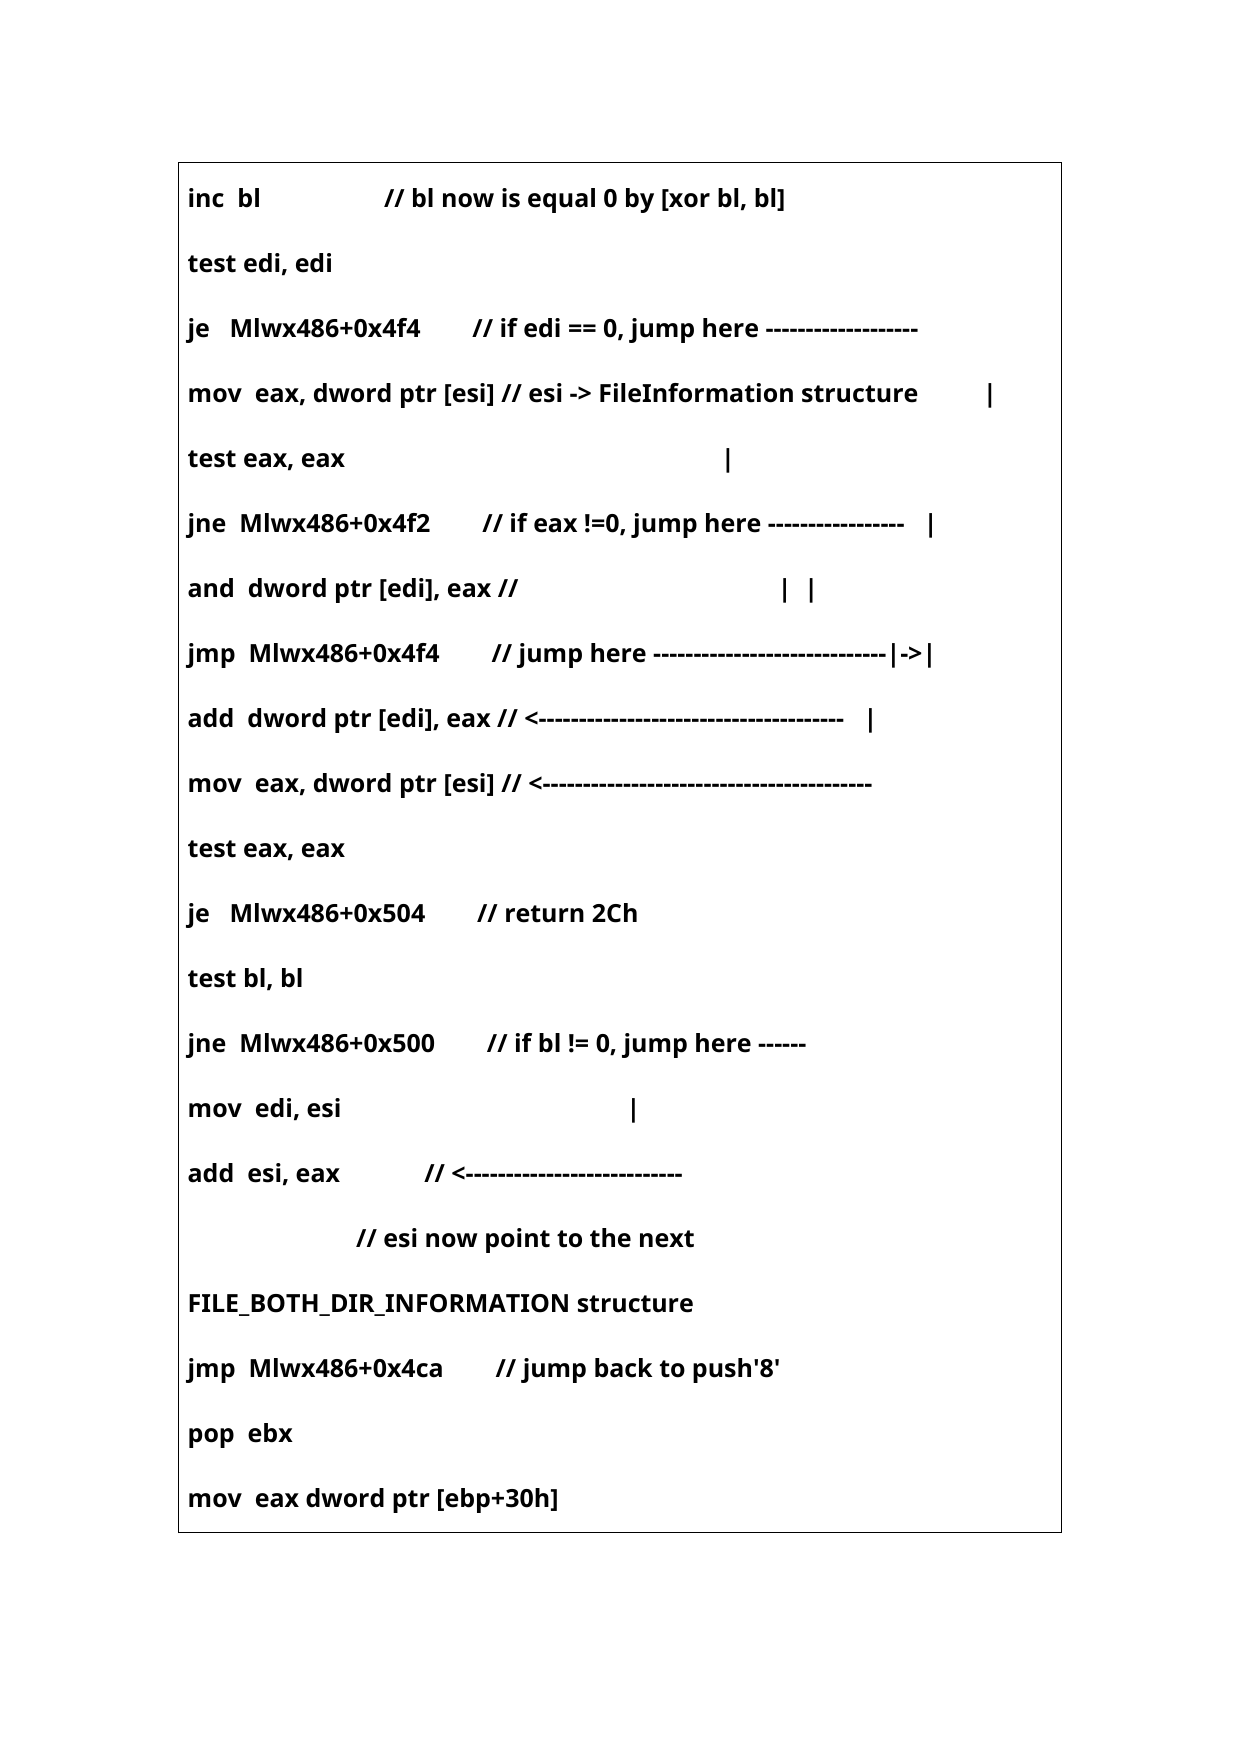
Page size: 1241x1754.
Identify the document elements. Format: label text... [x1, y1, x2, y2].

text inc bl // bl now is equal 0 by [xor bl, bl] [179, 163, 1061, 230]
text je Mlwx486+0x4f4 // if edi == 0, jump here ------------------- [187, 295, 1053, 360]
text // esi now point to the next FILE_BOTH_DIR_INFORMATION structure [187, 1205, 1053, 1335]
text je Mlwx486+0x504 // return 2Ch [187, 880, 1053, 945]
text mov eax dword ptr [ebp+30h] [179, 1462, 1061, 1532]
text mov edi, esi | [187, 1075, 1053, 1140]
text jmp Mlwx486+0x4ca // jump back to push'8' [187, 1335, 1053, 1400]
text test edi, edi [187, 230, 1053, 295]
text add esi, eax // <--------------------------- [187, 1140, 1053, 1205]
text jne Mlwx486+0x4f2 // if eax !=0, jump here ----------------- | [187, 490, 1053, 555]
text pop ebx [187, 1400, 1053, 1462]
text test eax, eax [187, 815, 1053, 880]
text mov eax, dword ptr [esi] // esi -> FileInformation structure | [187, 360, 1053, 425]
text jne Mlwx486+0x500 // if bl != 0, jump here ------ [187, 1010, 1053, 1075]
text jmp Mlwx486+0x4f4 // jump here -----------------------------|->| [187, 620, 1053, 685]
text test bl, bl [187, 945, 1053, 1010]
text add dword ptr [edi], eax // <-------------------------------------- | [187, 685, 1053, 750]
text and dword ptr [edi], eax // | | [187, 555, 1053, 620]
text test eax, eax | [187, 425, 1053, 490]
text mov eax, dword ptr [esi] // <----------------------------------------- [187, 750, 1053, 815]
